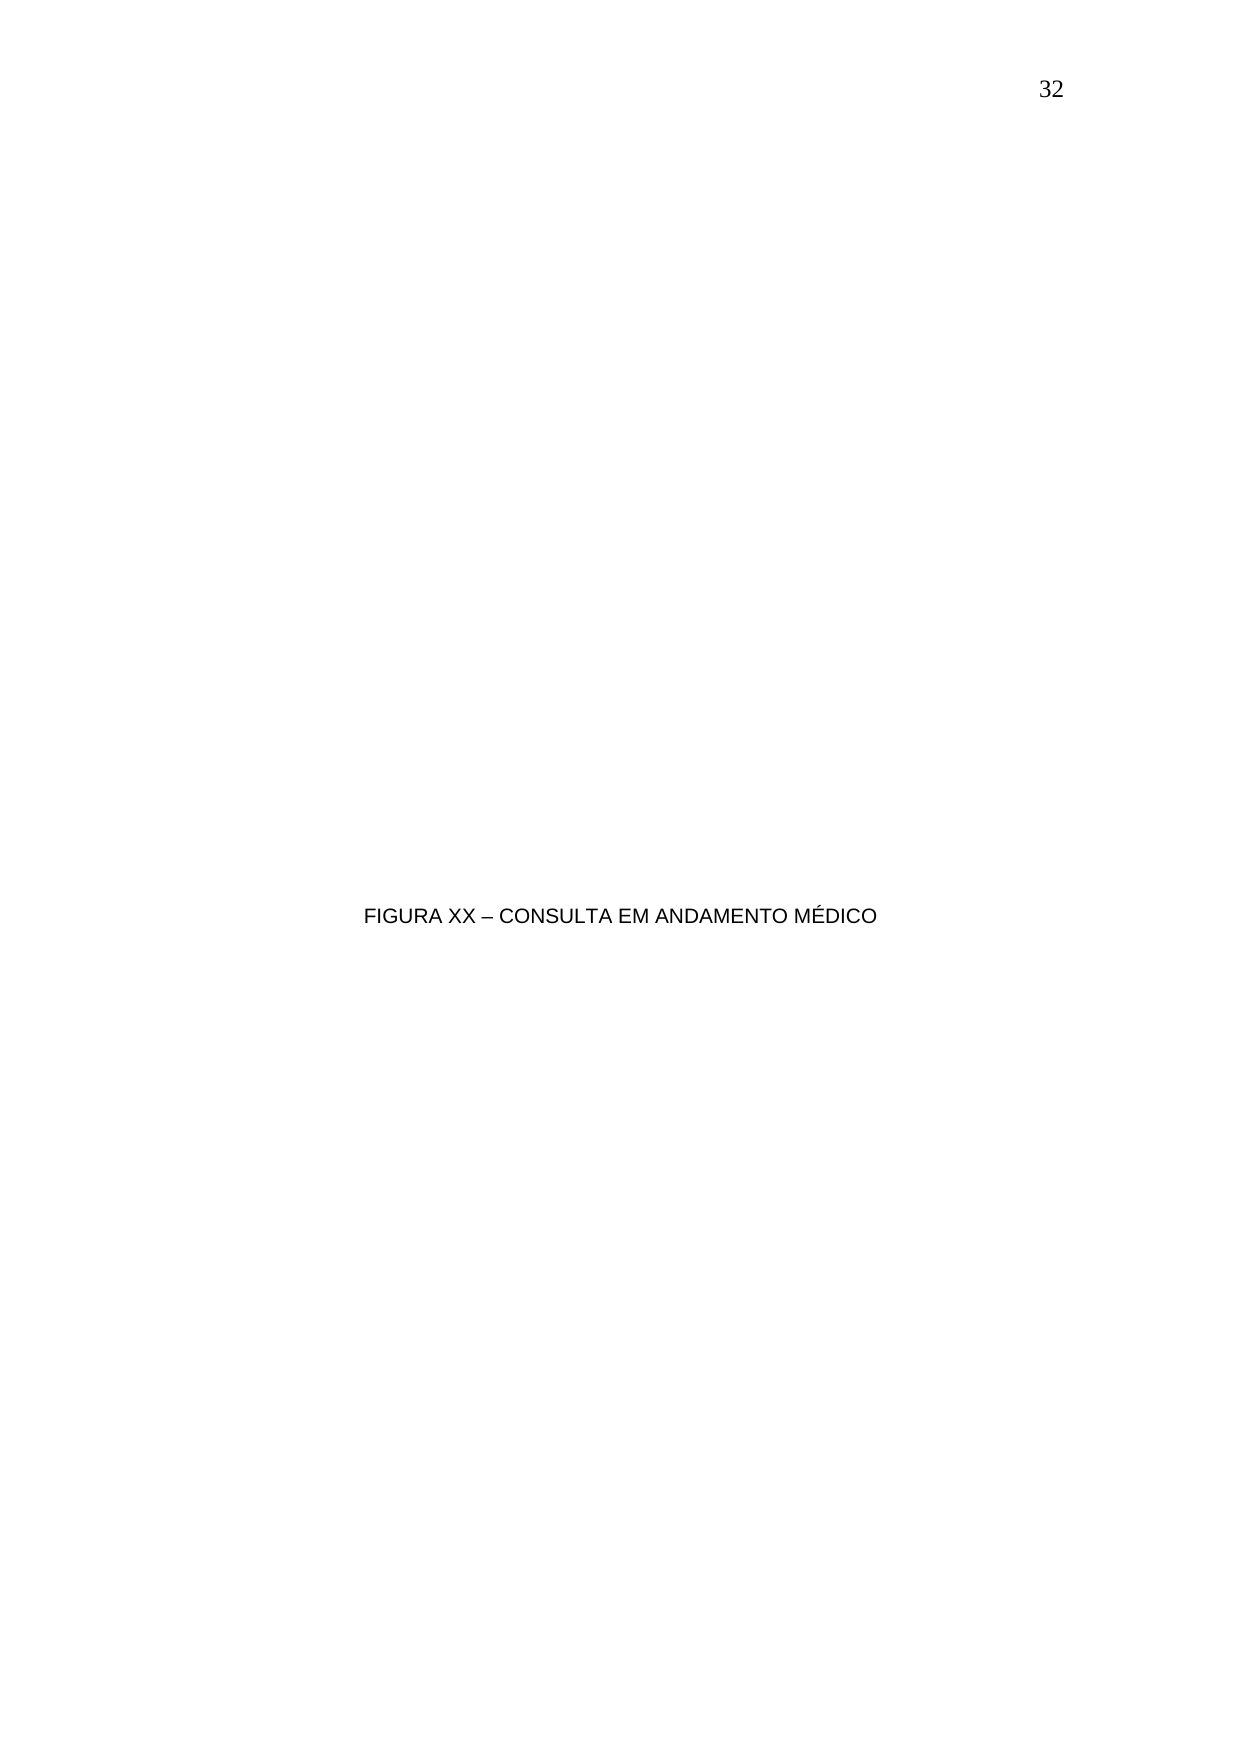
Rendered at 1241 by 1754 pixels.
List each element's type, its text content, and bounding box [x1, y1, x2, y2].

text FIGURA XX – CONSULTA EM ANDAMENTO MÉDICO [177, 900, 1064, 929]
